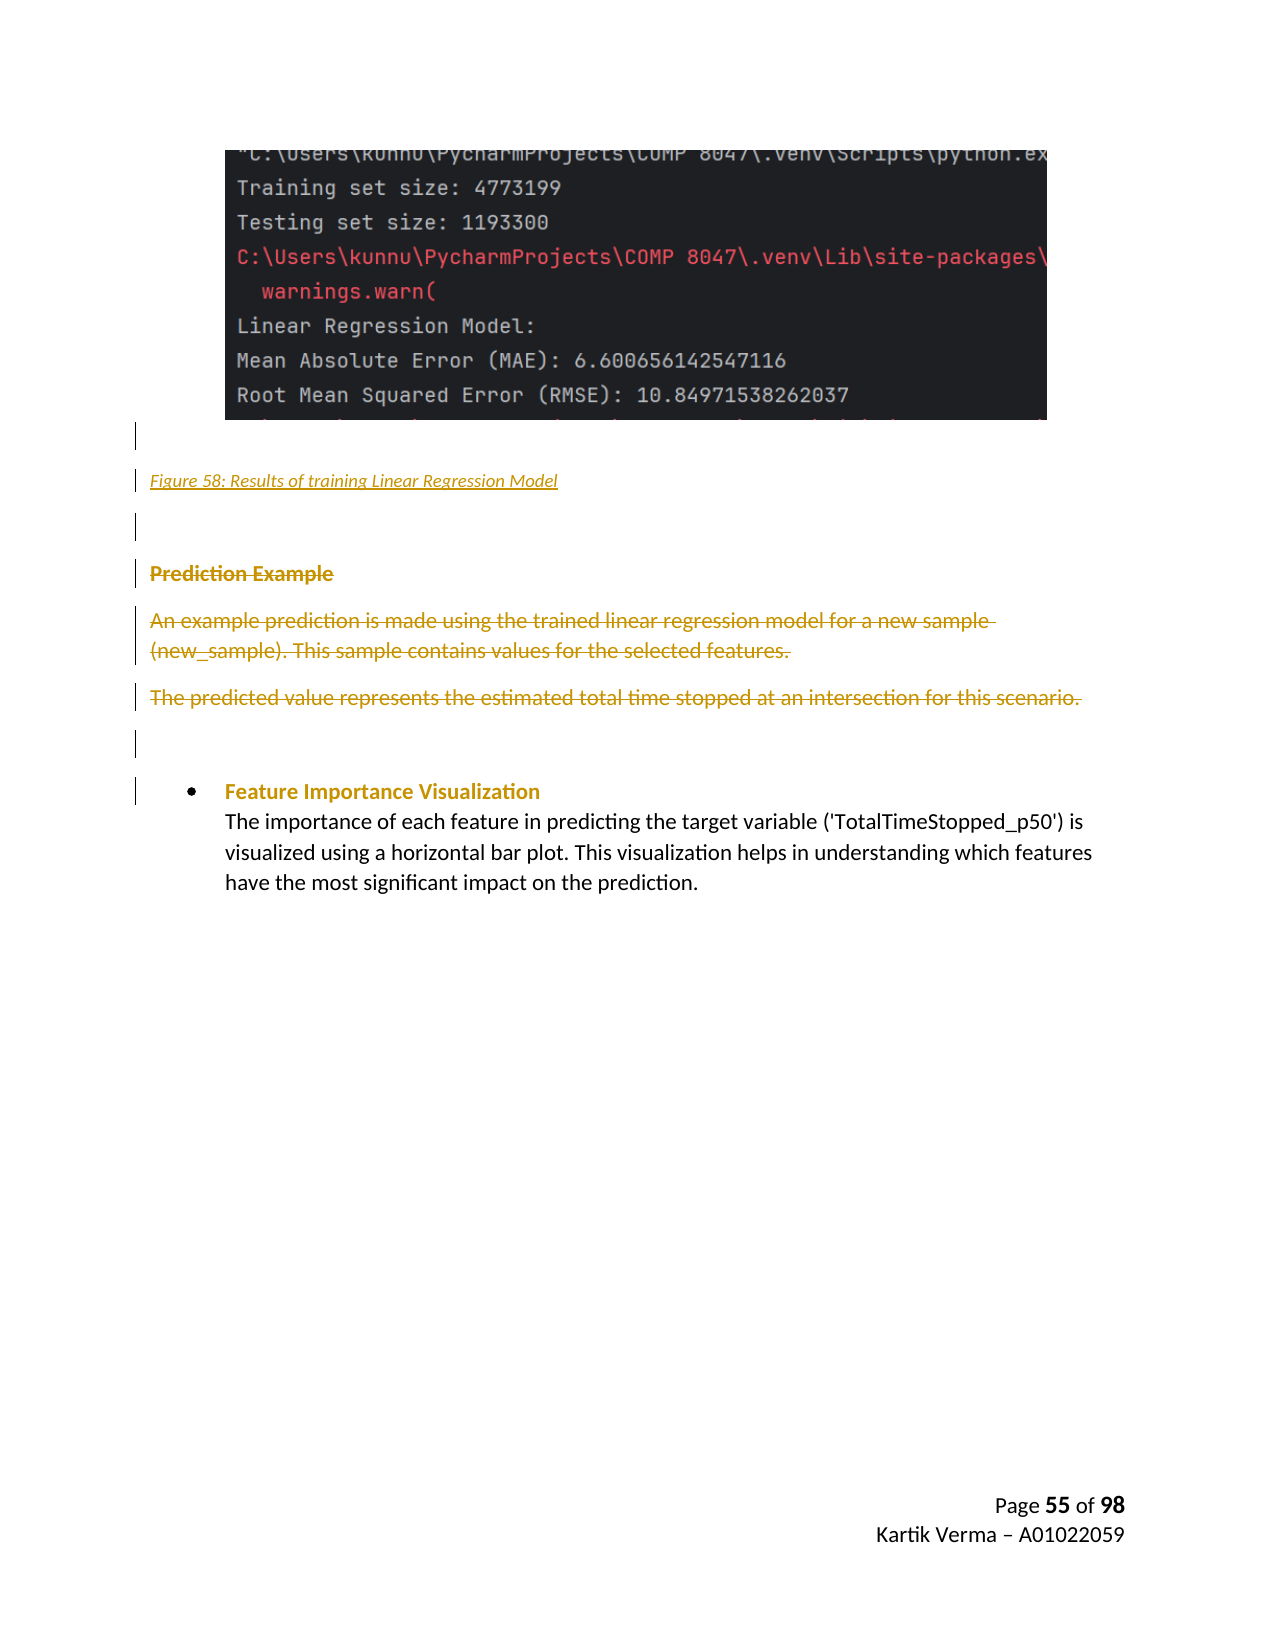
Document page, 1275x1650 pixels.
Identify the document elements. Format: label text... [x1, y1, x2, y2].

list Feature Importance Visualization [187, 777, 1125, 805]
picture [225, 150, 1047, 420]
list The importance of each feature in predicting the target variable ('TotalTimeStopped_p50') is visualized using a horizontal bar plot. This visualization helps in understanding which features have the most significant impact on the prediction. [225, 807, 1125, 896]
